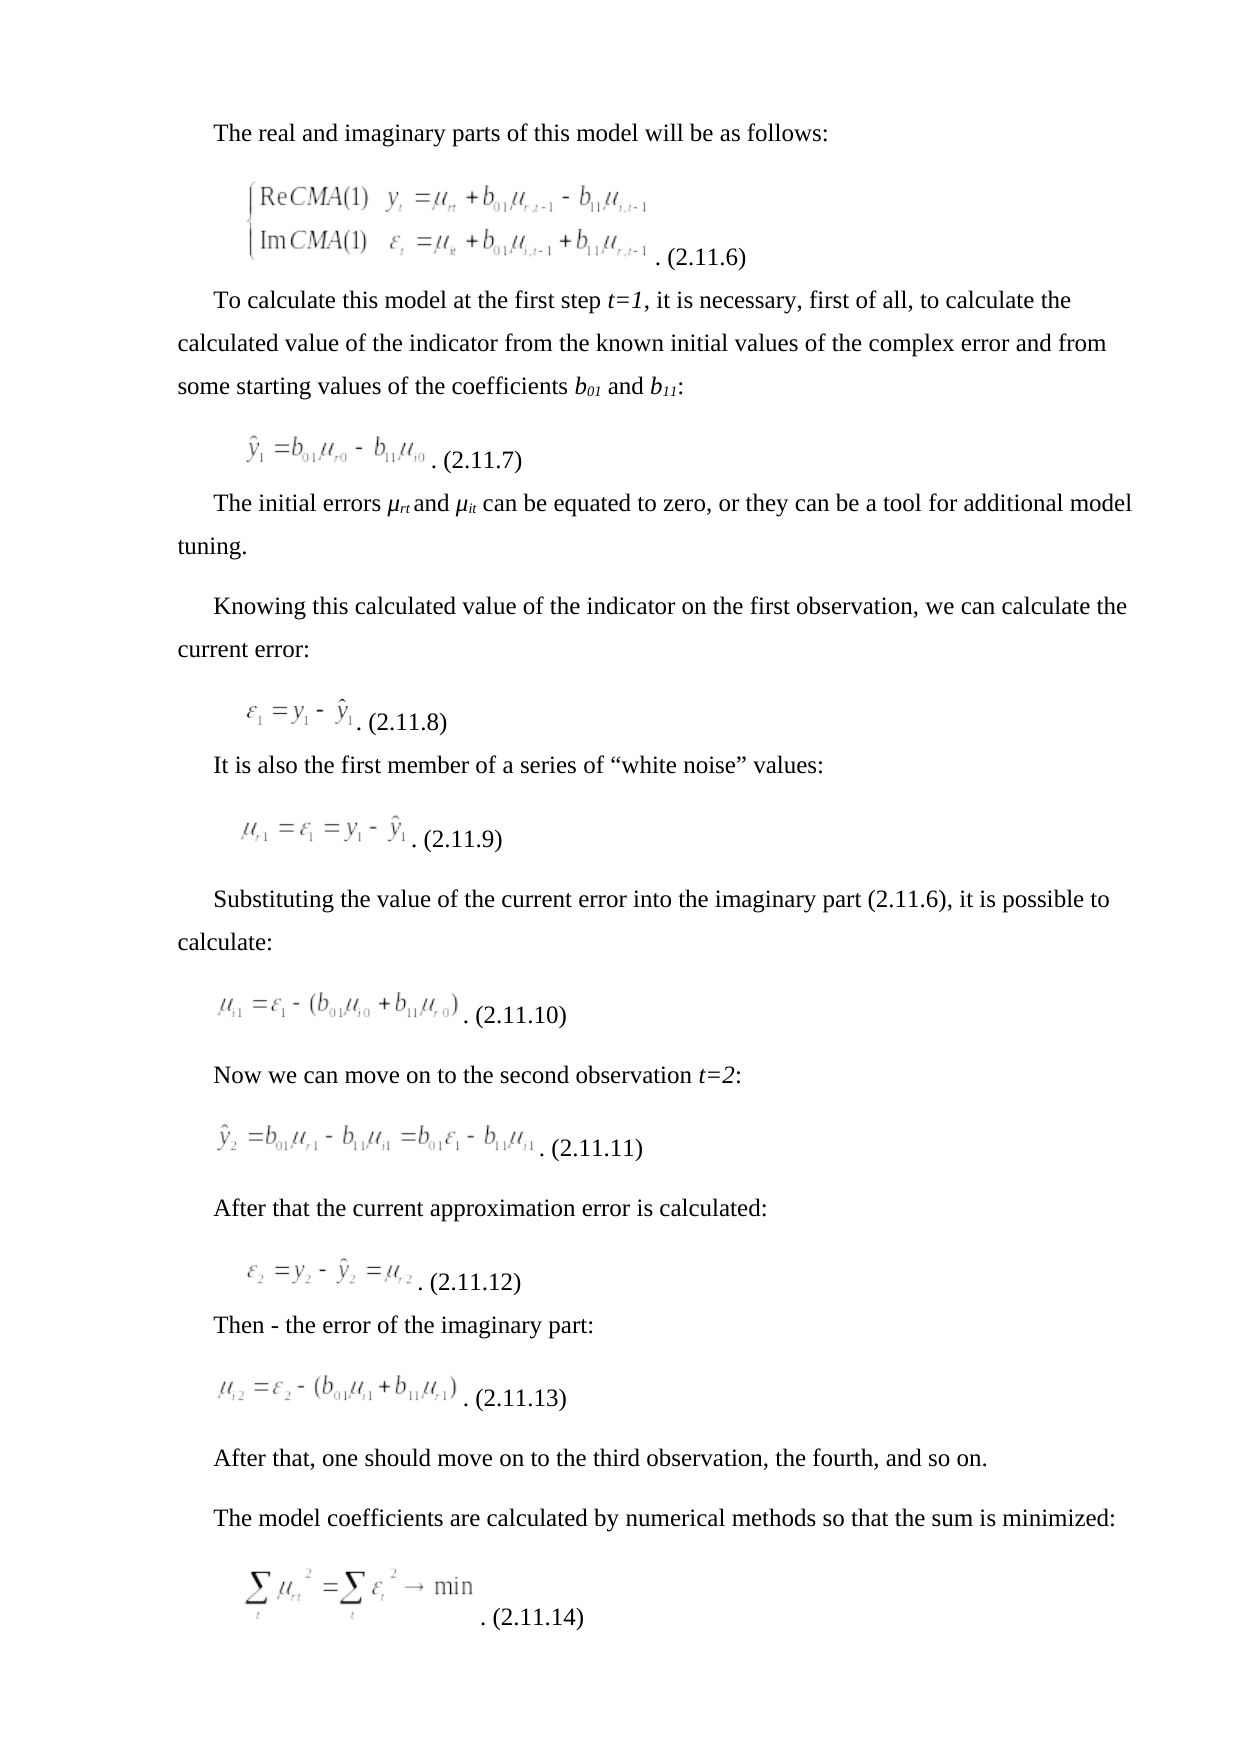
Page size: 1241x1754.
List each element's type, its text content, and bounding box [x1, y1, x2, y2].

text . (2.11.10) [177, 987, 1152, 1029]
text It is also the first member of a series of “white noise” values: [177, 750, 1152, 779]
text . (2.11.6) [177, 178, 1152, 271]
text . (2.11.7) [177, 431, 1152, 473]
text . (2.11.9) [177, 810, 1152, 853]
text The real and imaginary parts of this model will be as follows: [177, 118, 1152, 147]
text . (2.11.14) [177, 1563, 1152, 1631]
text . (2.11.8) [177, 694, 1152, 736]
text Then - the error of the imaginary part: [177, 1310, 1152, 1338]
text . (2.11.13) [177, 1369, 1152, 1412]
text After that, one should move on to the third observation, the fourth, and so on. [177, 1443, 1152, 1472]
text Knowing this calculated value of the indicator on the first observation, we can calculate the current error: [177, 591, 1152, 663]
text The initial errors μrt and μit can be equated to zero, or they can be a tool for additional model tuning. [177, 488, 1152, 560]
text The model coefficients are calculated by numerical methods so that the sum is minimized: [177, 1503, 1152, 1532]
text . (2.11.12) [177, 1253, 1152, 1295]
text To calculate this model at the first step t=1, it is necessary, first of all, to calculate the calculated value of the indicator from the known initial values of the complex error and from some starting values of the coefficients b01 and b11: [177, 285, 1152, 400]
text Substituting the value of the current error into the imaginary part (2.11.6), it is possible to calculate: [177, 884, 1152, 956]
text Now we can move on to the second observation t=2: [177, 1060, 1152, 1089]
text . (2.11.11) [177, 1120, 1152, 1162]
text After that the current approximation error is calculated: [177, 1193, 1152, 1222]
